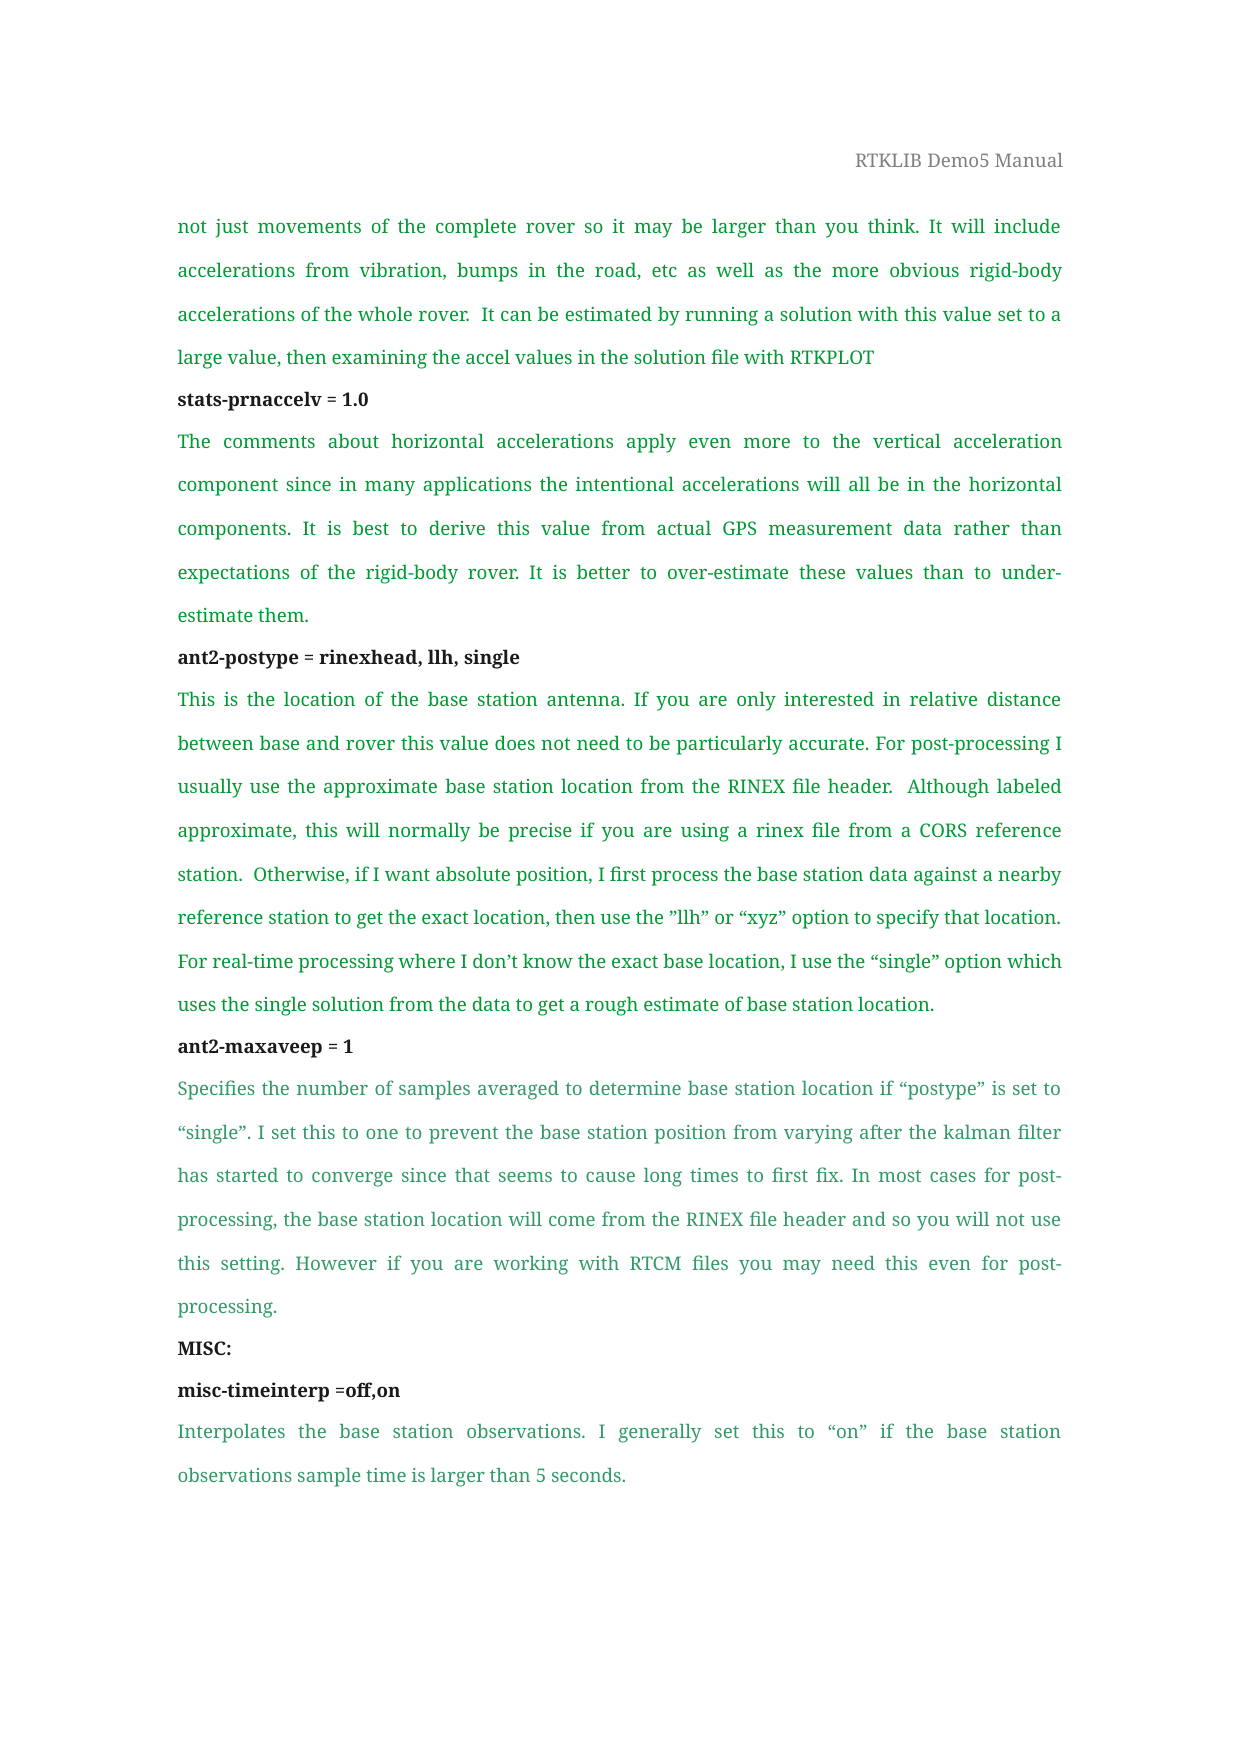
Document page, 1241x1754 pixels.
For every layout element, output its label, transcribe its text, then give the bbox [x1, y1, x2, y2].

text Interpolates the base station observations. I generally set this to “on” if the base station observations sample time is larger than 5 seconds. [177, 1413, 1063, 1494]
text stats-prnaccelv = 1.0 [177, 380, 1063, 418]
text MISC: [177, 1329, 1063, 1367]
text Specifies the number of samples averaged to determine base station location if “postype” is set to “single”. I set this to one to prevent the base station position from varying after the kalman filter has started to converge since that seems to cause long times to first fix. In most cases for post-processing, the base station location will come from the RINEX file header and so you will not use this setting. However if you are working with RTCM files you may need this even for post-processing. [177, 1069, 1063, 1325]
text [177, 207, 1063, 376]
text ant2-maxaveep = 1 [177, 1027, 1063, 1065]
text The comments about horizontal accelerations apply even more to the vertical acceleration component since in many applications the intentional accelerations will all be in the horizontal components. It is best to derive this value from actual GPS measurement data rather than expectations of the rigid-body rover. It is better to over-estimate these values than to under-estimate them. [177, 422, 1063, 634]
text This is the location of the base station antenna. If you are only interested in relative distance between base and rover this value does not need to be particularly accurate. For post-processing I usually use the approximate base station location from the RINEX file header. Although labeled approximate, this will normally be precise if you are using a rinex file from a CORS reference station. Otherwise, if I want absolute position, I first process the base station data against a nearby reference station to get the exact location, then use the ”llh” or “xyz” option to specify that location. For real-time processing where I don’t know the exact base location, I use the “single” option which uses the single solution from the data to get a rough estimate of base station location. [177, 680, 1063, 1023]
text ant2-postype = rinexhead, llh, single [177, 638, 1063, 676]
text misc-timeinterp =off,on [177, 1371, 1063, 1409]
